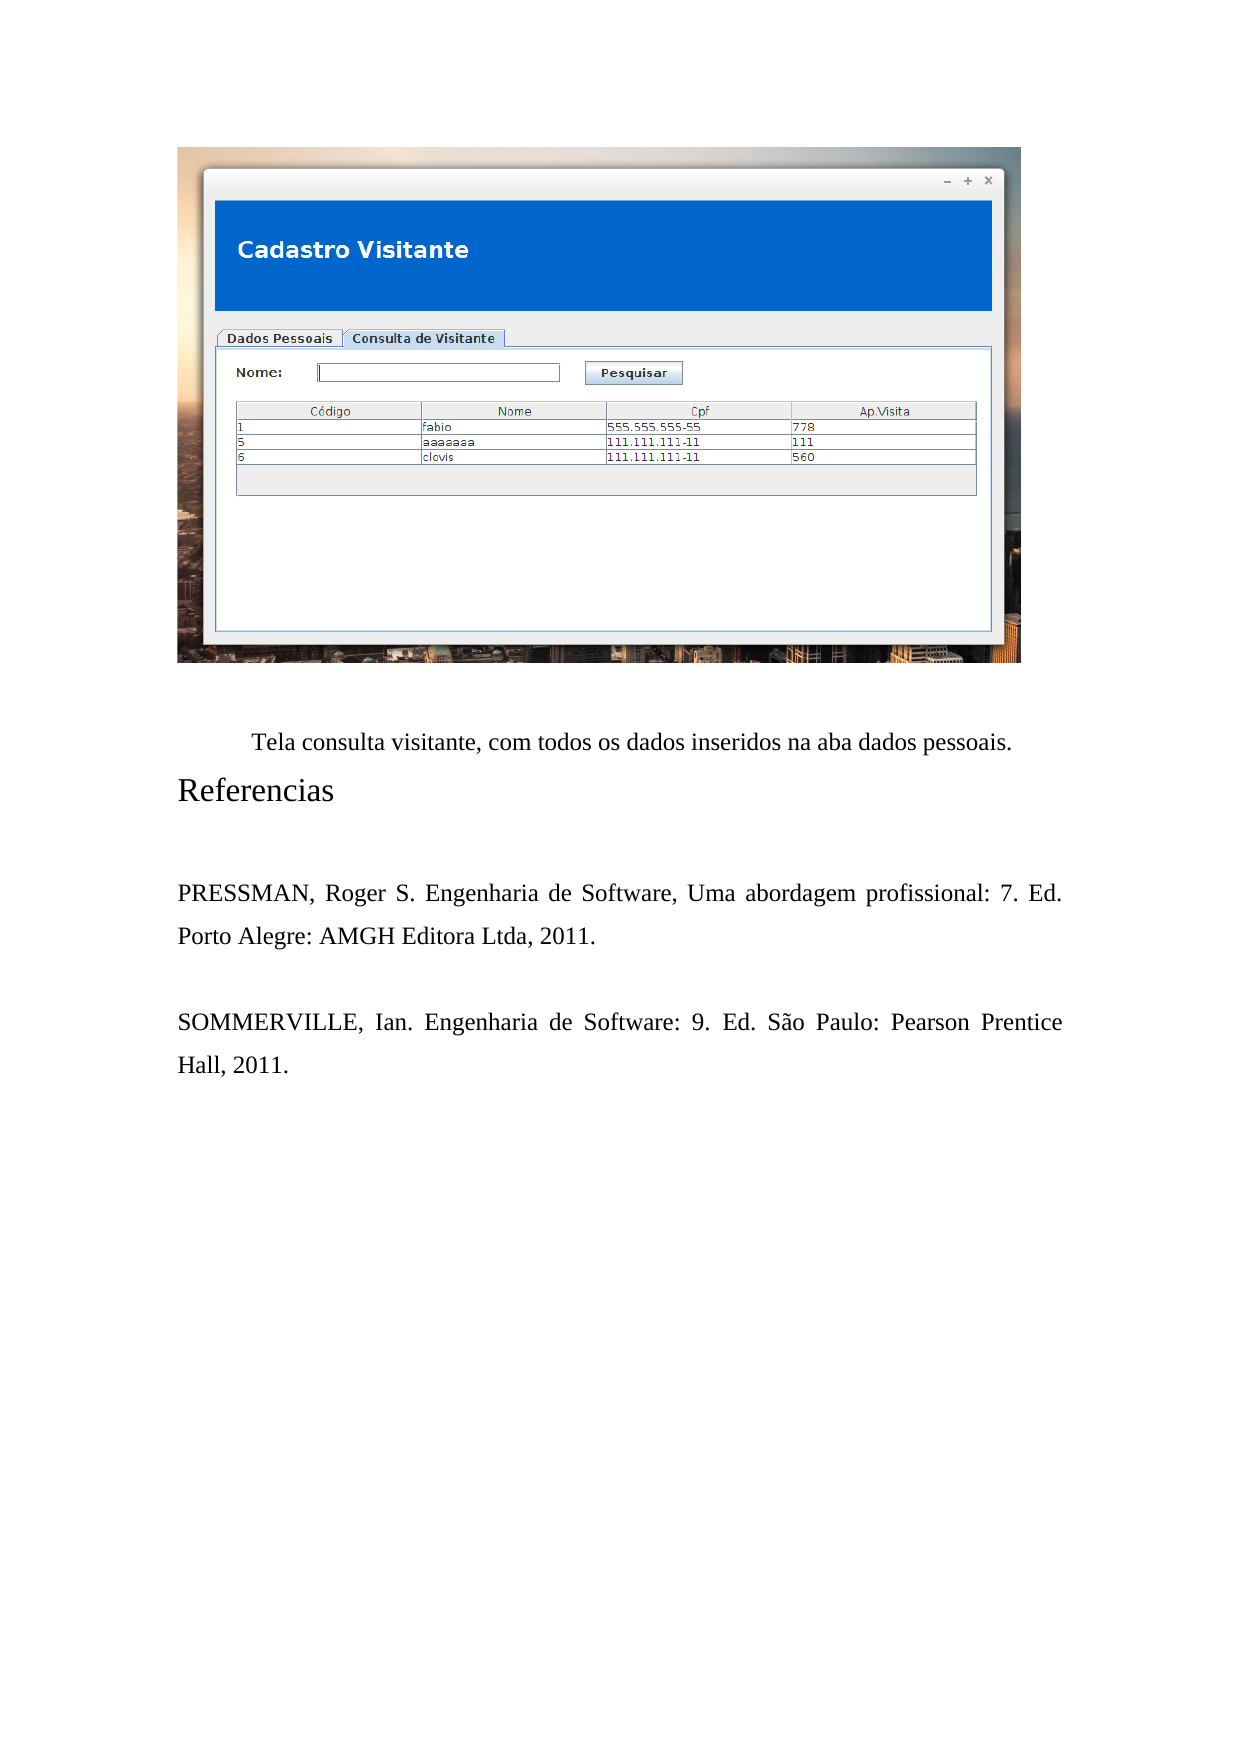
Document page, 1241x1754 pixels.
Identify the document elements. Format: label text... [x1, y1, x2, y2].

text Tela consulta visitante, com todos os dados inseridos na aba dados pessoais. [177, 727, 1063, 756]
text PRESSMAN, Roger S. Engenharia de Software, Uma abordagem profissional: 7. Ed. Porto Alegre: AMGH Editora Ltda, 2011. [177, 878, 1063, 950]
picture [177, 147, 1021, 663]
text SOMMERVILLE, Ian. Engenharia de Software: 9. Ed. São Paulo: Pearson Prentice Hall, 2011. [177, 1007, 1063, 1079]
text Referencias [177, 770, 1063, 808]
